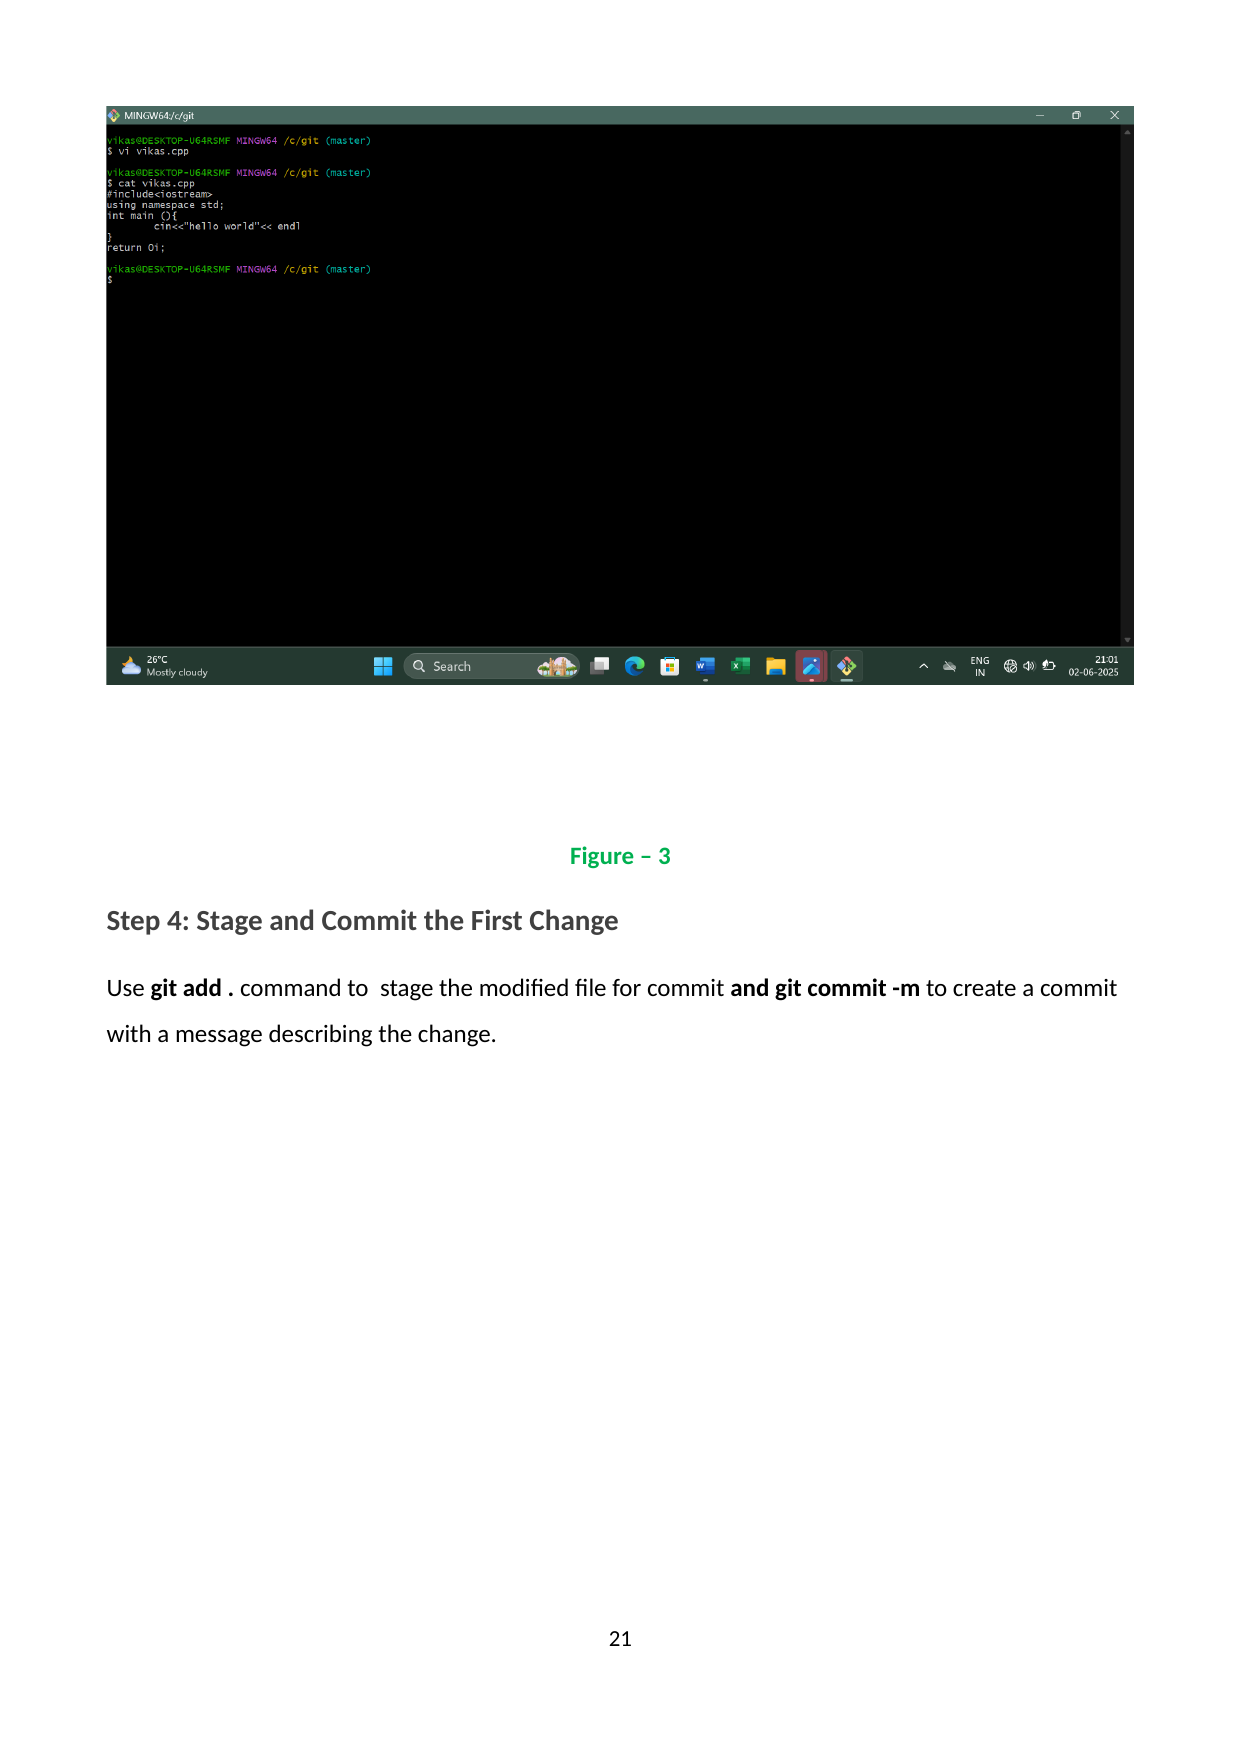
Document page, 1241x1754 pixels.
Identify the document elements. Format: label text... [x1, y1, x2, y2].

text Figure – 3 [106, 840, 1134, 870]
text Step 4: Stage and Commit the First Change [106, 902, 1134, 938]
picture [106, 106, 1134, 685]
text Use git add . command to stage the modified file for commit and git commit -m to create a commit with a message describing the change. [106, 972, 1134, 1048]
